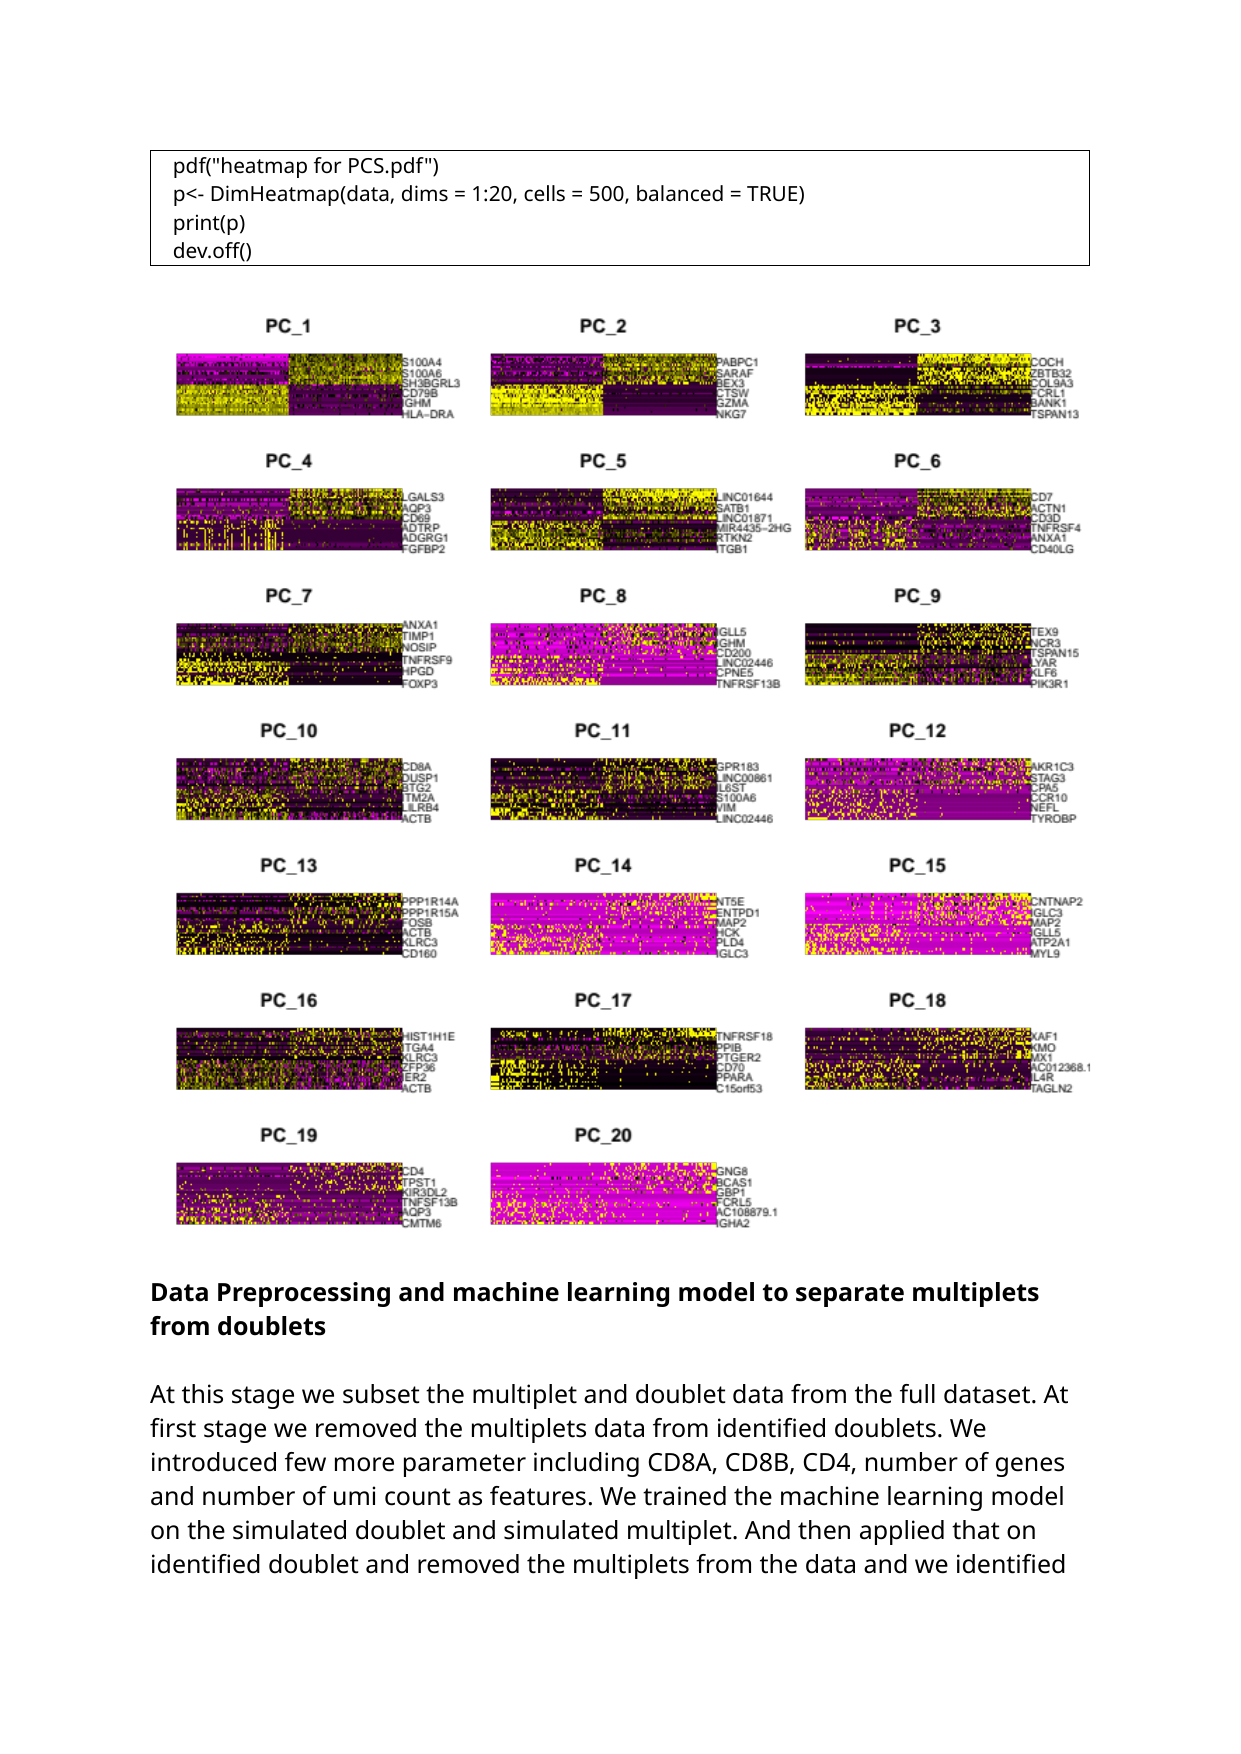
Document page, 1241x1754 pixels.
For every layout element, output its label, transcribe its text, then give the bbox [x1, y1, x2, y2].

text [150, 1376, 1090, 1581]
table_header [151, 151, 1089, 265]
text Data Preprocessing and machine learning model to separate multiplets from doublets [150, 1274, 1090, 1342]
